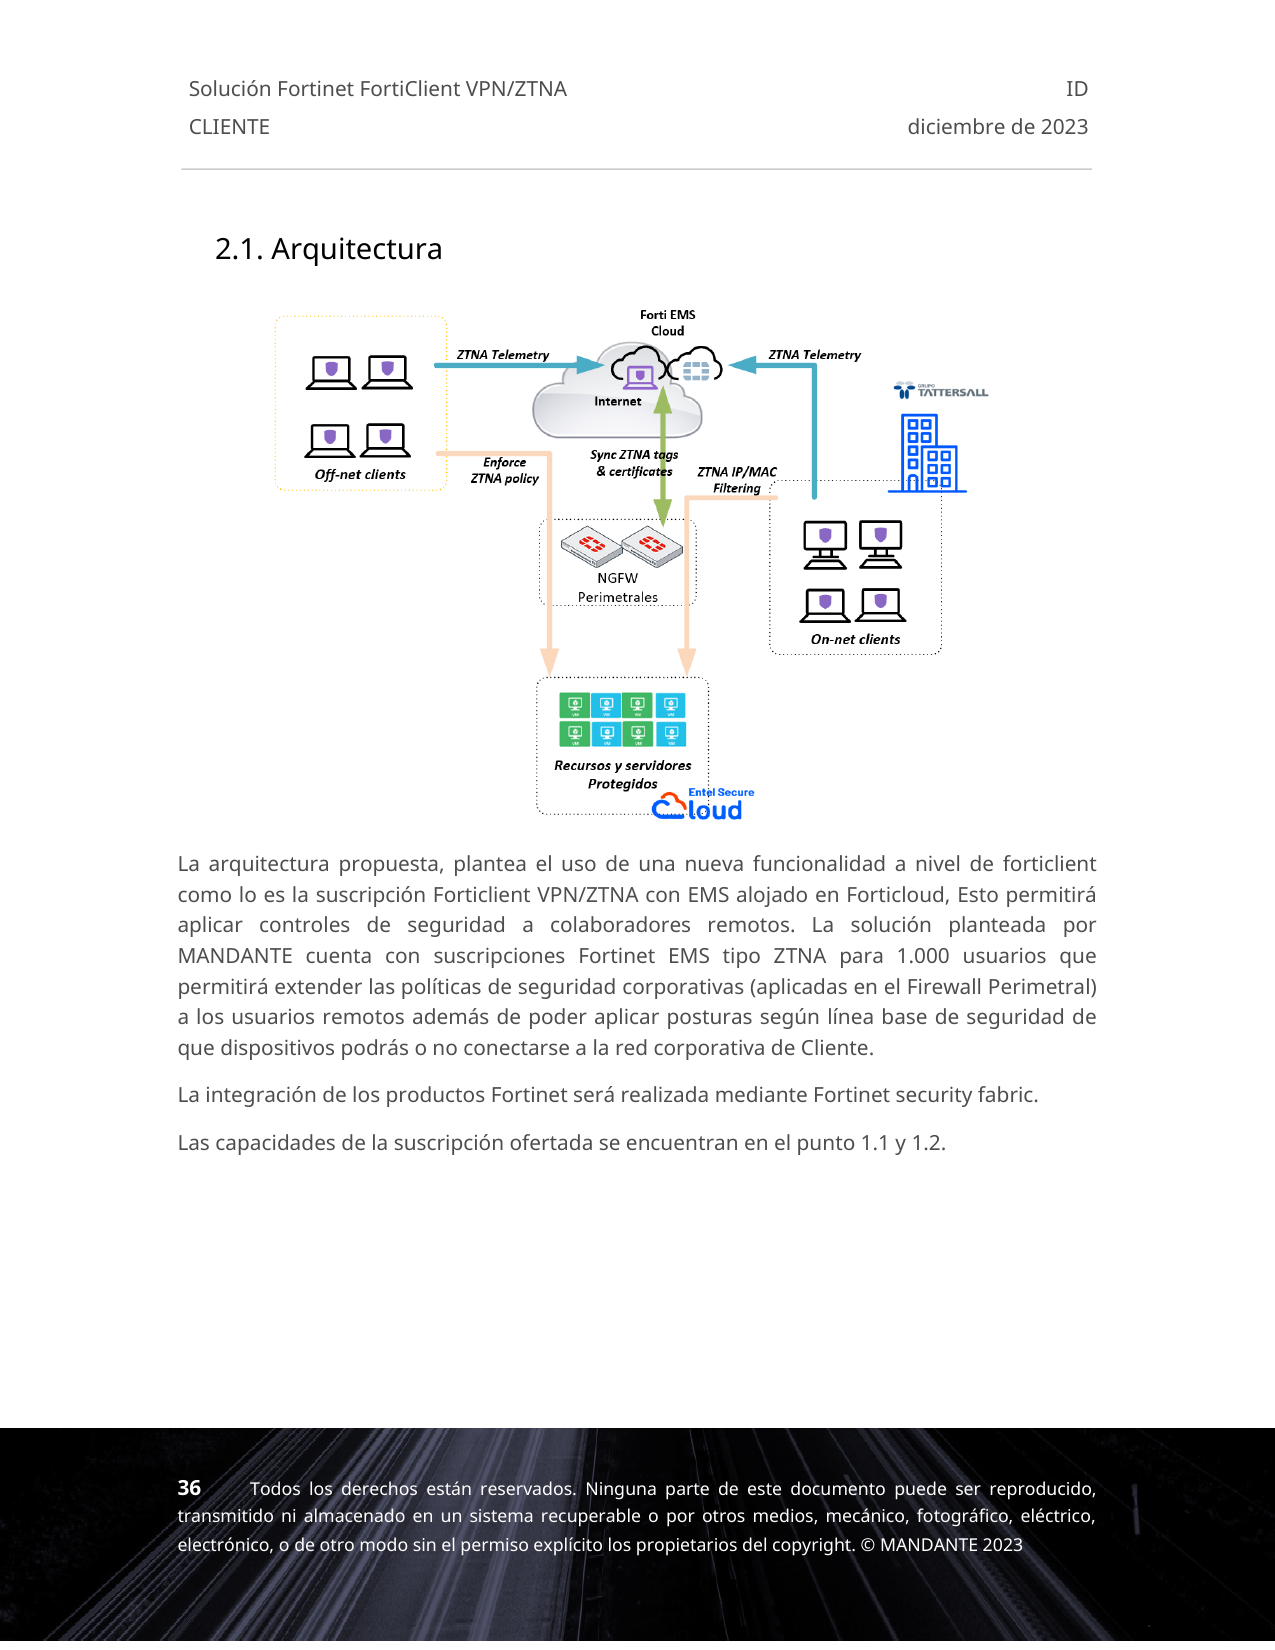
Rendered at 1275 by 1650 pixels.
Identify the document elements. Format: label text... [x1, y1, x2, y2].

subtitle Arquitectura [215, 228, 1098, 268]
picture [268, 300, 1007, 831]
text La integración de los productos Fortinet será realizada mediante Fortinet security fabric. [177, 1080, 1098, 1109]
text Las capacidades de la suscripción ofertada se encuentran en el punto 1.1 y 1.2. [177, 1128, 1098, 1156]
text La arquitectura propuesta, plantea el uso de una nueva funcionalidad a nivel de forticlient como lo es la suscripción Forticlient VPN/ZTNA con EMS alojado en Forticloud, Esto permitirá aplicar controles de seguridad a colaboradores remotos. La solución planteada por MANDANTE cuenta con suscripciones Fortinet EMS tipo ZTNA para 1.000 usuarios que permitirá extender las políticas de seguridad corporativas (aplicadas en el Firewall Perimetral) a los usuarios remotos además de poder aplicar posturas según línea base de seguridad de que dispositivos podrás o no conectarse a la red corporativa de Cliente. [177, 849, 1098, 1061]
